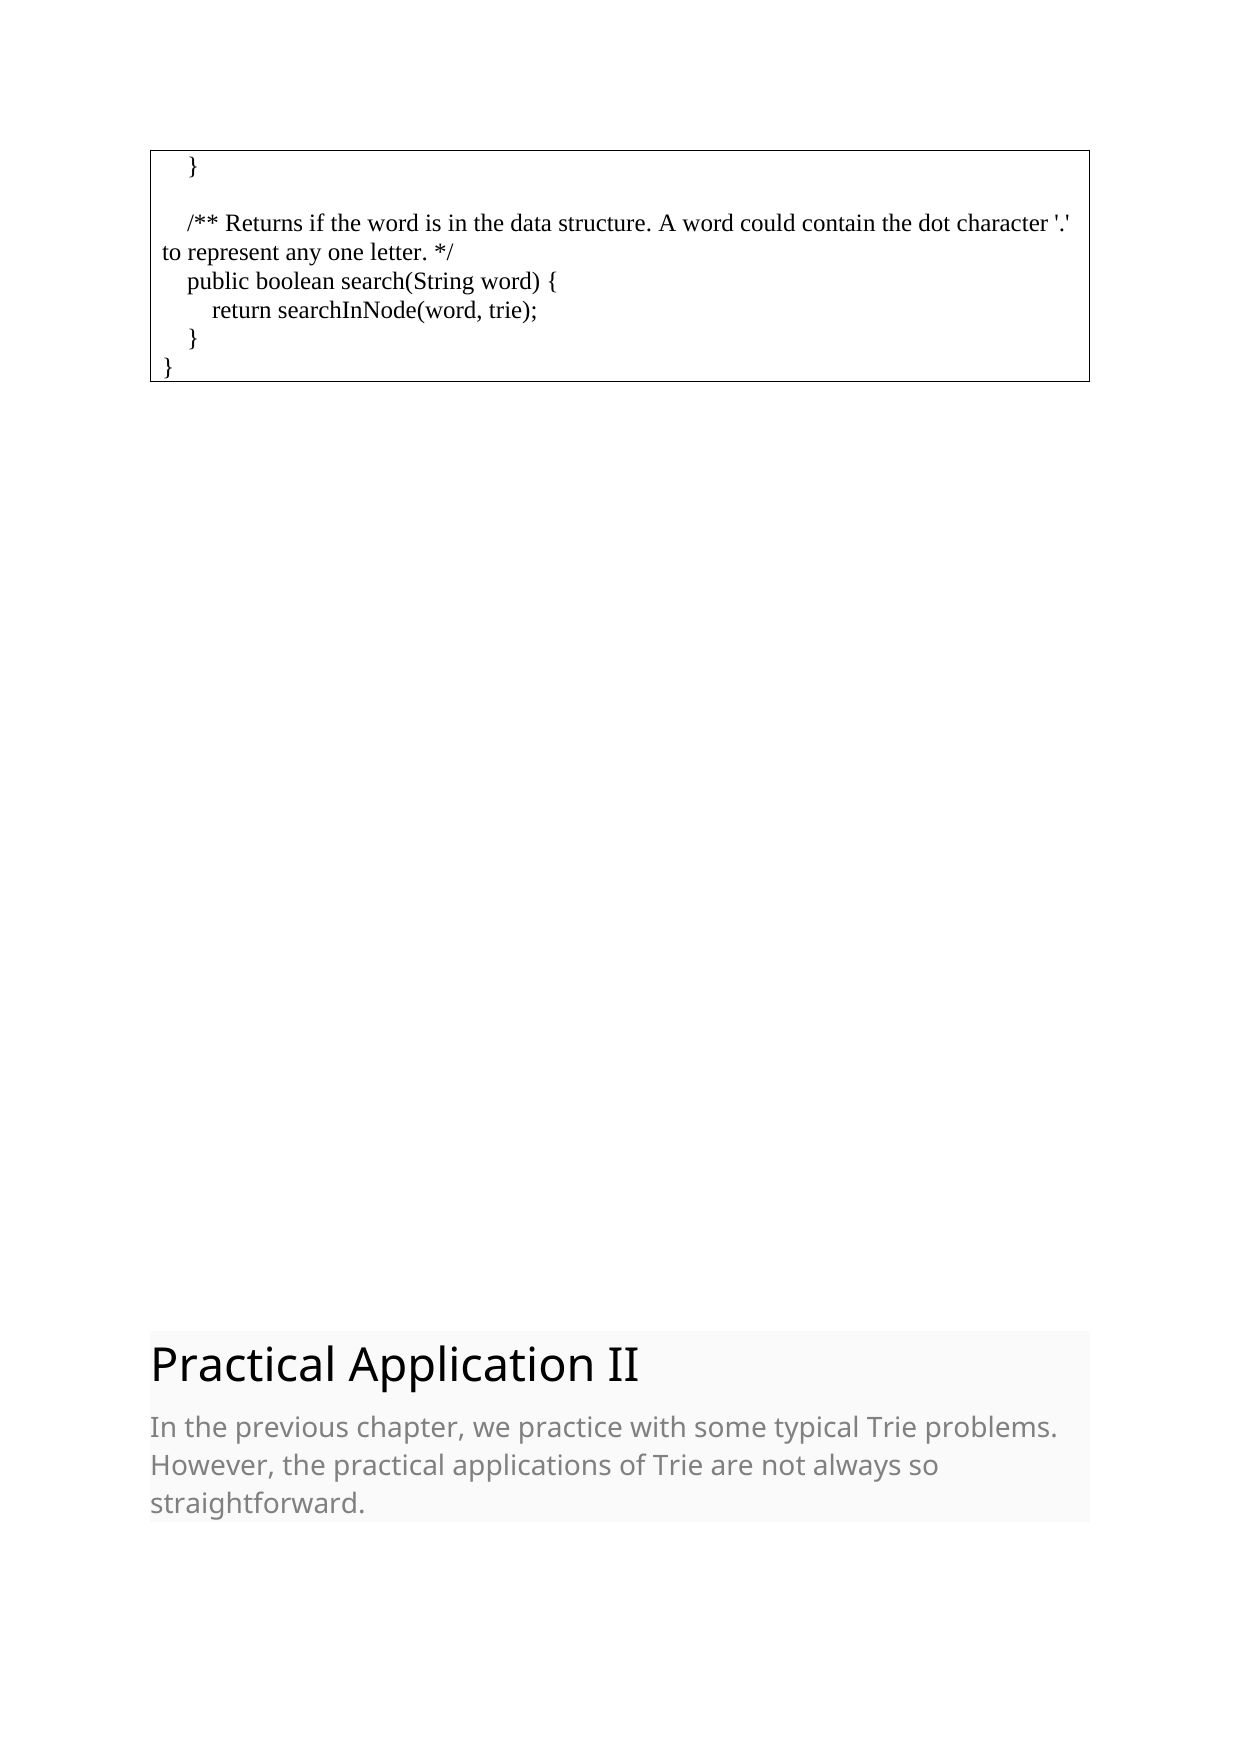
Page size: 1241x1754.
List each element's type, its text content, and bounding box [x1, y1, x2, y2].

subtitle Practical Application II [150, 1331, 1090, 1395]
text In the previous chapter, we practice with some typical Trie problems. However, the practical applications of Trie are not always so straightforward. [150, 1407, 1090, 1522]
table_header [151, 151, 1089, 381]
